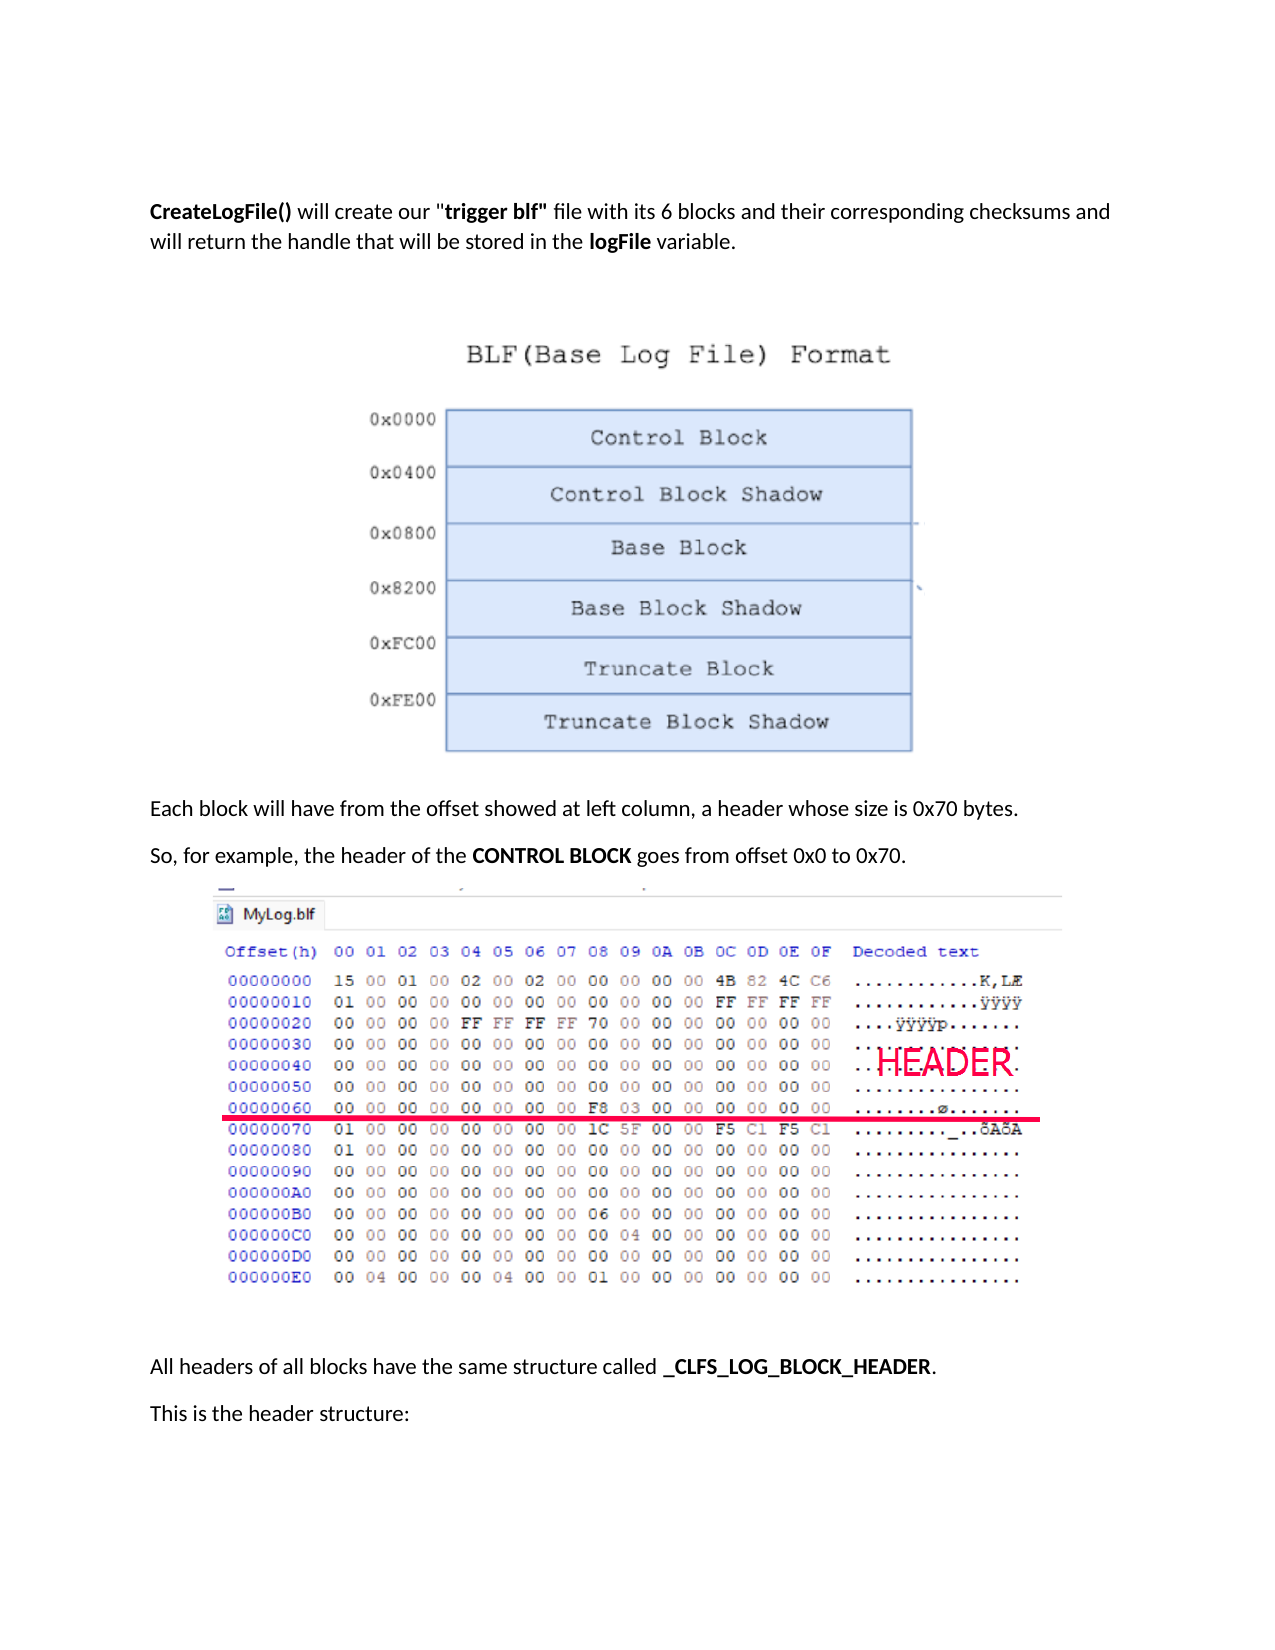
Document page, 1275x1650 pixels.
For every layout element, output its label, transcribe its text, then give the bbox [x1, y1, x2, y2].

text This is the header structure: [150, 1399, 1125, 1427]
picture [212, 888, 1063, 1287]
text So, for example, the header of the CONTROL BLOCK goes from offset 0x0 to 0x70. [150, 841, 1125, 869]
text Each block will have from the offset showed at left column, a header whose size is 0x70 bytes. [150, 794, 1125, 822]
text All headers of all blocks have the same structure called _CLFS_LOG_BLOCK_HEADER. [150, 1352, 1125, 1380]
text CreateLogFile() will create our "trigger blf" file with its 6 blocks and their corresponding checksums and will return the handle that will be stored in the logFile variable. [150, 197, 1125, 255]
picture [350, 320, 925, 776]
